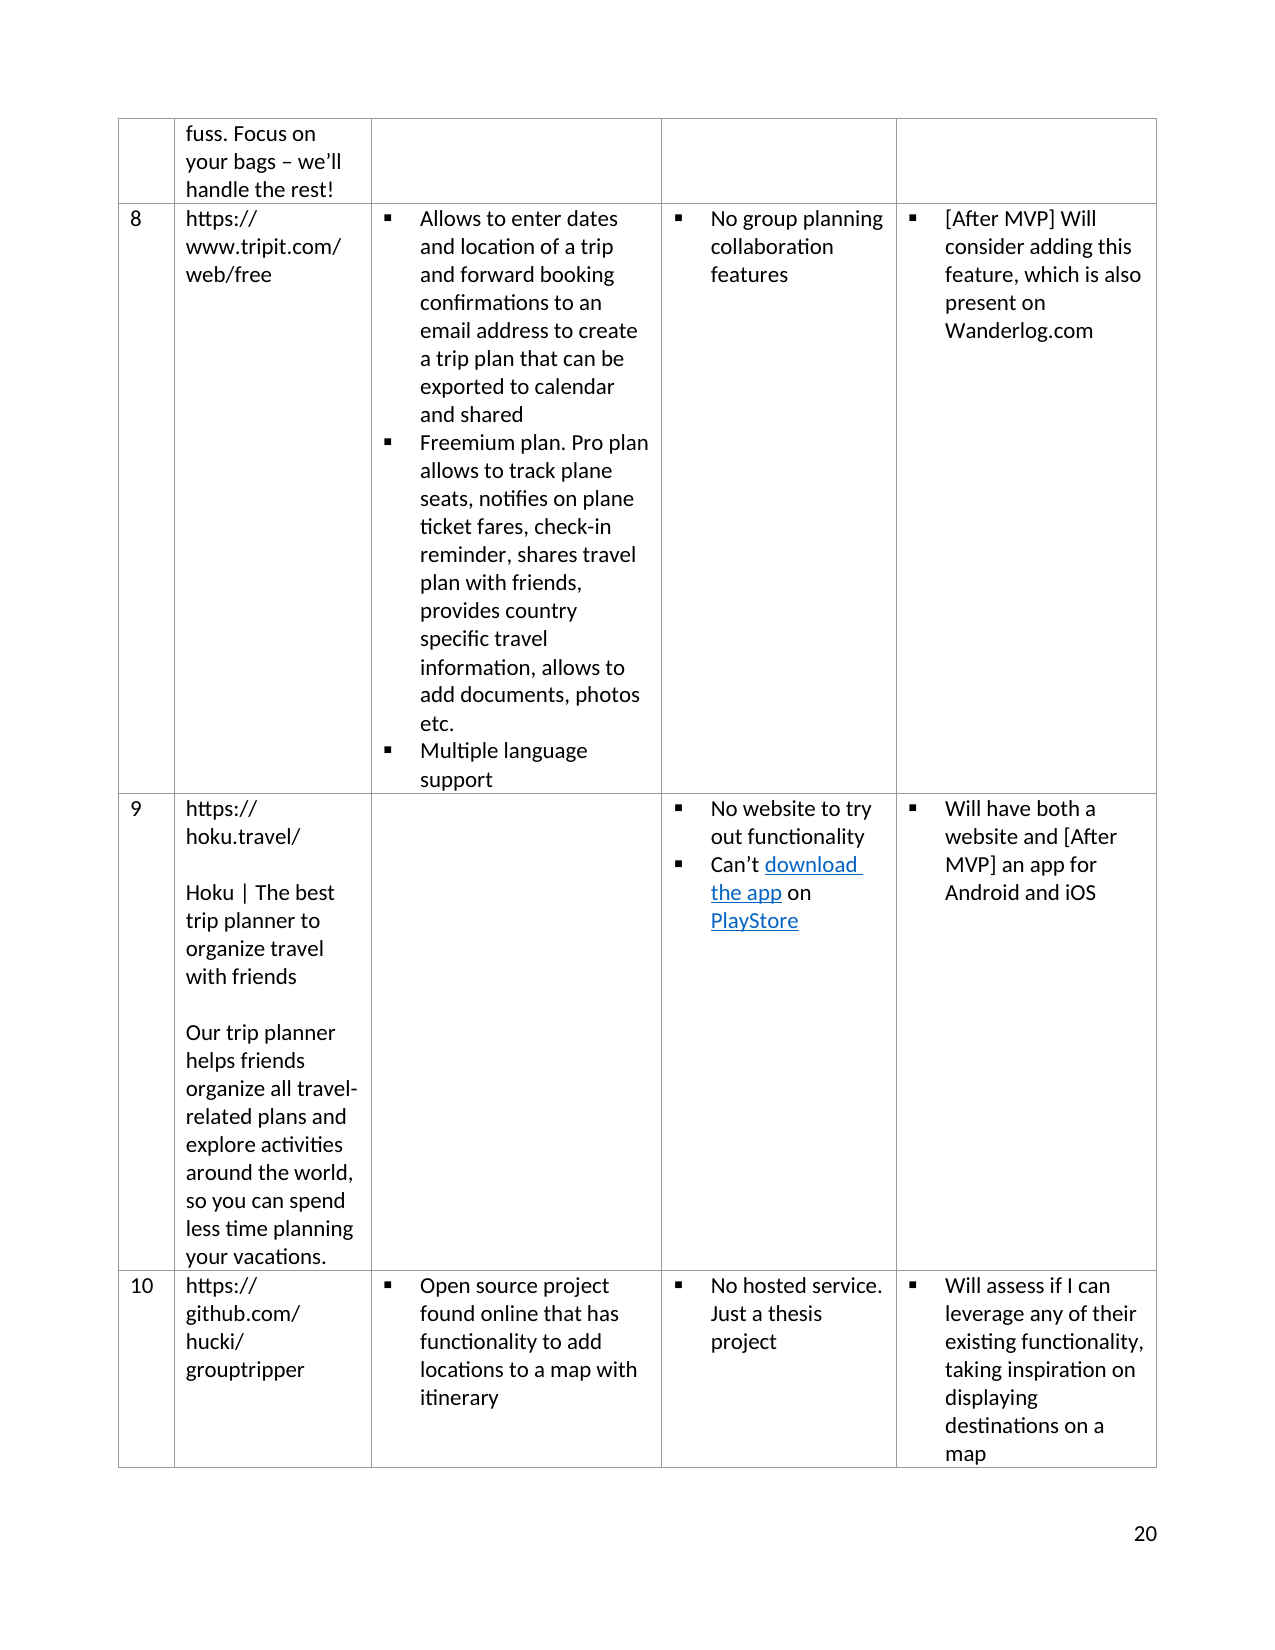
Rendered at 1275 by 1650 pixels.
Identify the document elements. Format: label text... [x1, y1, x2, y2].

table_cell Will have both a website and [After MVP] an app for Android and iOS [897, 794, 1156, 1270]
table_cell No group planning collaboration features [662, 204, 896, 793]
table_cell No hosted service. Just a thesis project [662, 1271, 896, 1467]
table_cell https://hoku.travel/ Hoku | The best trip planner to organize travel with friends Our trip planner helps friends organize all travel-related plans and explore activities around the world, so you can spend less time planning your vacations. [175, 794, 371, 1270]
table_cell 8 [119, 204, 174, 793]
table_cell Open source project found online that has functionality to add locations to a map with itinerary [372, 1271, 661, 1467]
table_cell Allows to enter dates and location of a trip and forward booking confirmations to an email address to create a trip plan that can be exported to calendar and shared Freemium plan. Pro plan allows to track plane seats, notifies on plane ticket fares, check-in reminder, shares travel plan with friends, provides country specific travel information, allows to add documents, photos etc. Multiple language support [372, 204, 661, 793]
table_cell https://www.tripit.com/web/free [175, 204, 371, 793]
table_cell https://github.com/hucki/grouptripper [175, 1271, 371, 1467]
table_cell [372, 794, 661, 1270]
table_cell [372, 119, 661, 203]
table_cell 10 [119, 1271, 174, 1467]
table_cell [175, 119, 371, 203]
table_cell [662, 119, 896, 203]
table_cell [After MVP] Will consider adding this feature, which is also present on Wanderlog.com [897, 204, 1156, 793]
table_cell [897, 119, 1156, 203]
table_cell Will assess if I can leverage any of their existing functionality, taking inspiration on displaying destinations on a map [897, 1271, 1156, 1467]
table_cell No website to try out functionality Can’t download the app on PlayStore [662, 794, 896, 1270]
table_cell 7 [119, 119, 174, 203]
table_cell 9 [119, 794, 174, 1270]
